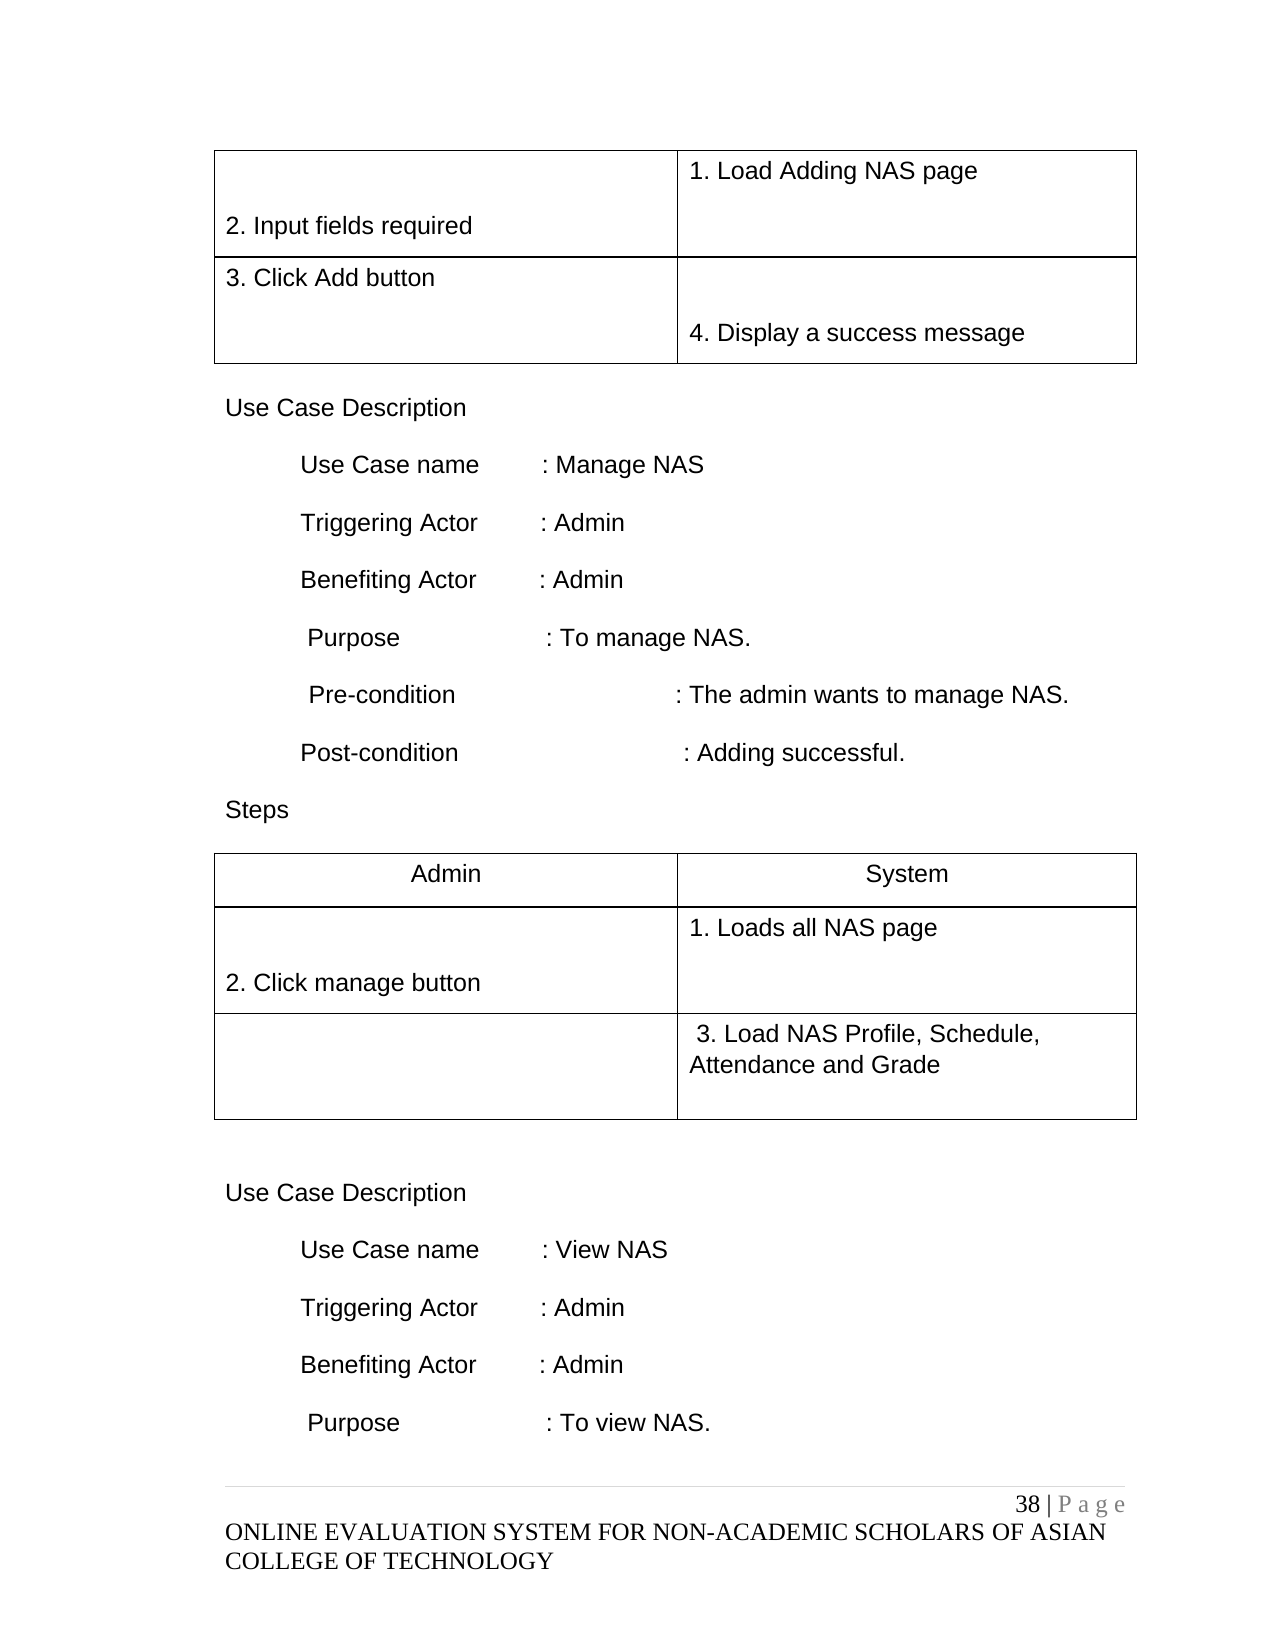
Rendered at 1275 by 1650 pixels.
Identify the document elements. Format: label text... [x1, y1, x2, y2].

text Triggering Actor : Admin [225, 508, 1125, 536]
table_cell [215, 1014, 677, 1119]
text Pre-condition : The admin wants to manage NAS. [225, 680, 1125, 709]
text Purpose : To manage NAS. [225, 623, 1125, 651]
text Purpose : To view NAS. [225, 1408, 1125, 1437]
text Use Case Description [225, 393, 1125, 421]
table_header Admin [215, 854, 677, 906]
table_cell 1. Load Adding NAS page [678, 151, 1136, 256]
table_cell 2. Input fields required [215, 151, 677, 256]
table_cell 2. Click manage button [215, 908, 677, 1013]
text Use Case name : View NAS [225, 1235, 1125, 1264]
text Triggering Actor : Admin [225, 1293, 1125, 1322]
text Post-condition : Adding successful. [225, 738, 1125, 766]
table_cell 3. Load NAS Profile, Schedule, Attendance and Grade [678, 1014, 1136, 1119]
table_cell 1. Loads all NAS page [678, 908, 1136, 1013]
text Steps [225, 795, 1125, 824]
table_cell 3. Click Add button [215, 258, 677, 363]
text Benefiting Actor : Admin [225, 1350, 1125, 1379]
text Use Case Description [225, 1178, 1125, 1207]
text Use Case name : Manage NAS [225, 450, 1125, 479]
table_header System [678, 854, 1136, 906]
table_cell 4. Display a success message [678, 258, 1136, 363]
text Benefiting Actor : Admin [225, 565, 1125, 594]
